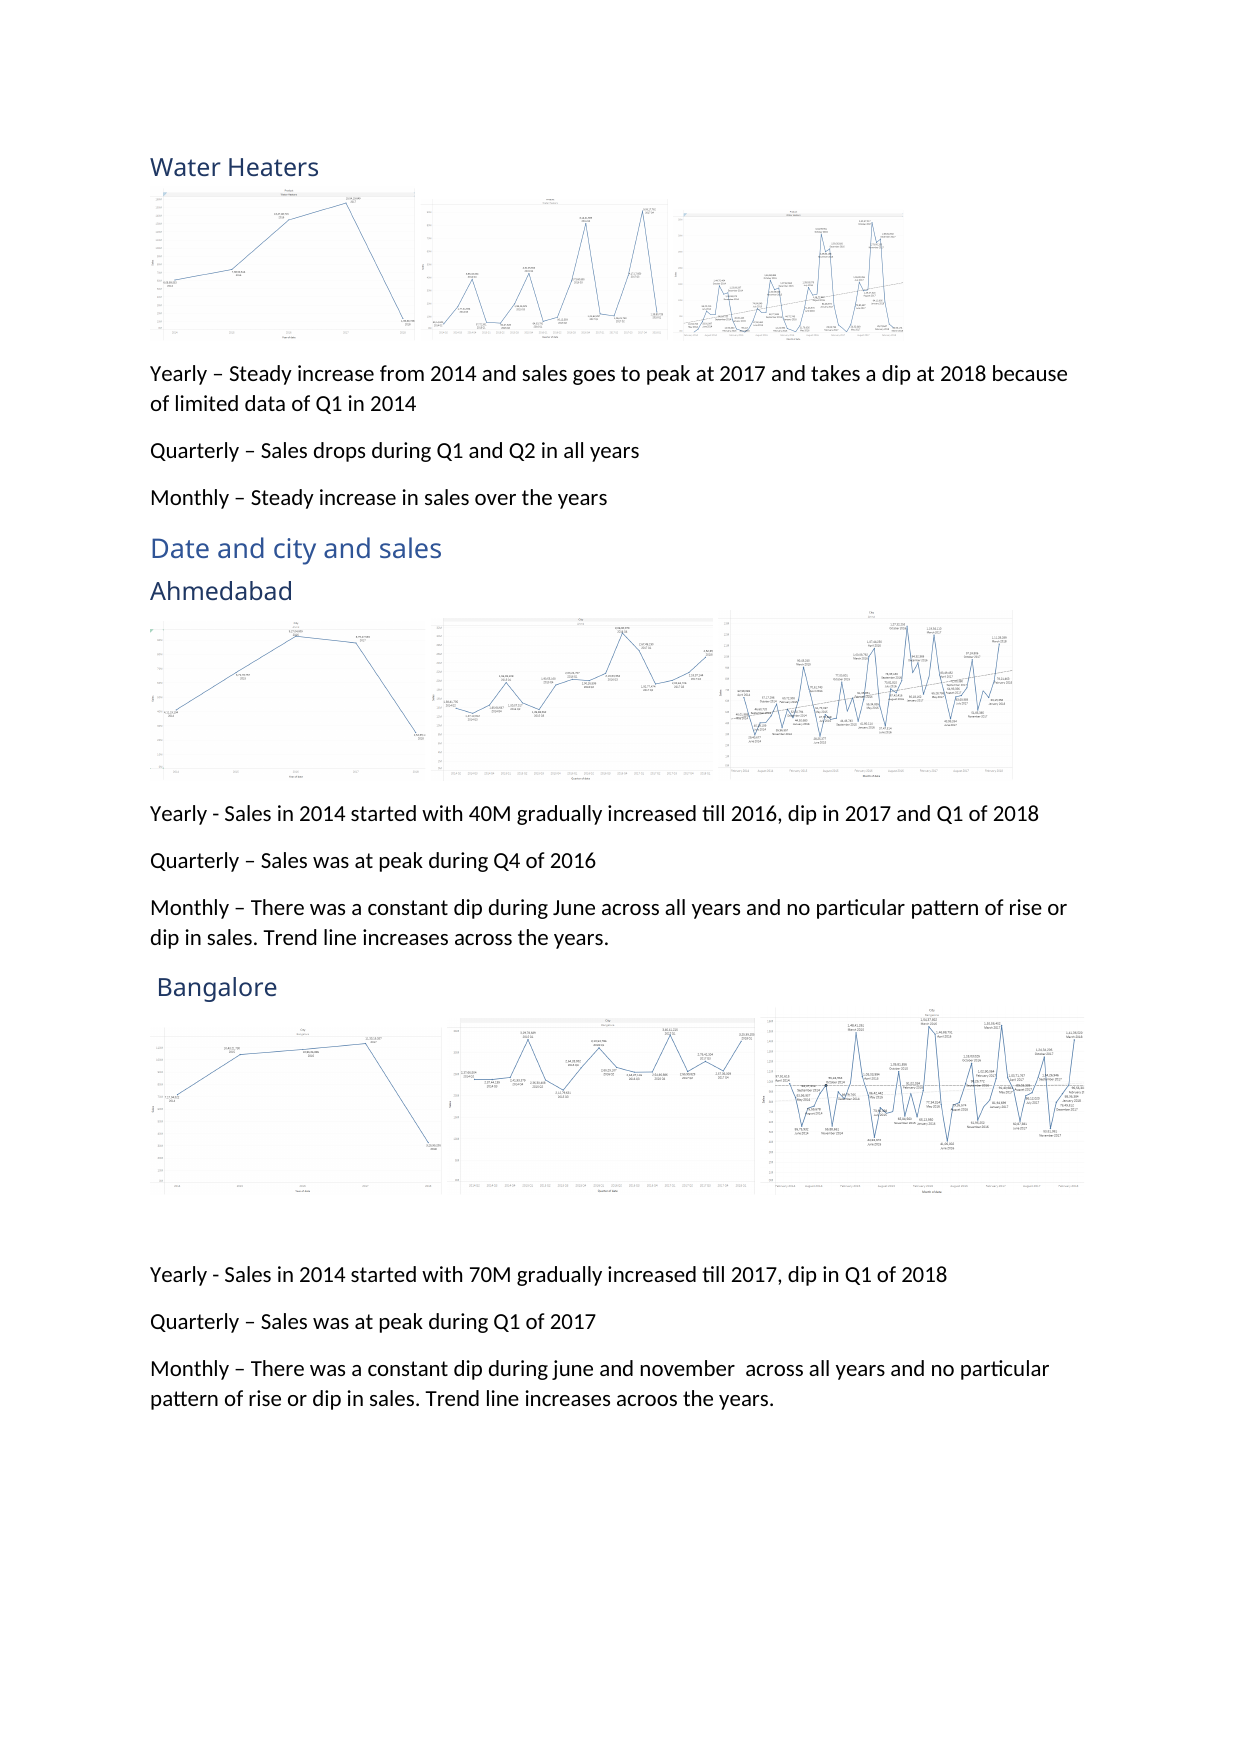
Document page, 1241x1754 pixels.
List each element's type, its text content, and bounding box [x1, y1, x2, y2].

text Quarterly – Sales drops during Q1 and Q2 in all years [150, 436, 1090, 464]
picture [150, 186, 416, 341]
text Quarterly – Sales was at peak during Q4 of 2016 [150, 846, 1090, 874]
subtitle Bangalore [150, 970, 1090, 1004]
picture [760, 1006, 1085, 1195]
subtitle Ahmedabad [150, 574, 1090, 608]
picture [420, 199, 668, 341]
text Monthly – There was a constant dip during June across all years and no particular pattern of rise or dip in sales. Trend line increases across the years. [150, 893, 1090, 951]
text Monthly – Steady increase in sales over the years [150, 483, 1090, 511]
text Quarterly – Sales was at peak during Q1 of 2017 [150, 1307, 1090, 1335]
picture [673, 209, 904, 341]
subtitle Water Heaters [150, 150, 1090, 184]
picture [150, 1027, 442, 1195]
text Yearly - Sales in 2014 started with 70M gradually increased till 2017, dip in Q1 of 2018 [150, 1260, 1090, 1288]
picture [447, 1018, 756, 1195]
picture [718, 610, 1013, 781]
text Monthly – There was a constant dip during june and november across all years and no particular pattern of rise or dip in sales. Trend line increases acroos the years. [150, 1354, 1090, 1412]
text Yearly - Sales in 2014 started with 40M gradually increased till 2016, dip in 2017 and Q1 of 2018 [150, 799, 1090, 827]
picture [150, 621, 426, 781]
subtitle Date and city and sales [150, 530, 1090, 567]
text Yearly – Steady increase from 2014 and sales goes to peak at 2017 and takes a dip at 2018 because of limited data of Q1 in 2014 [150, 359, 1090, 417]
picture [430, 618, 713, 781]
